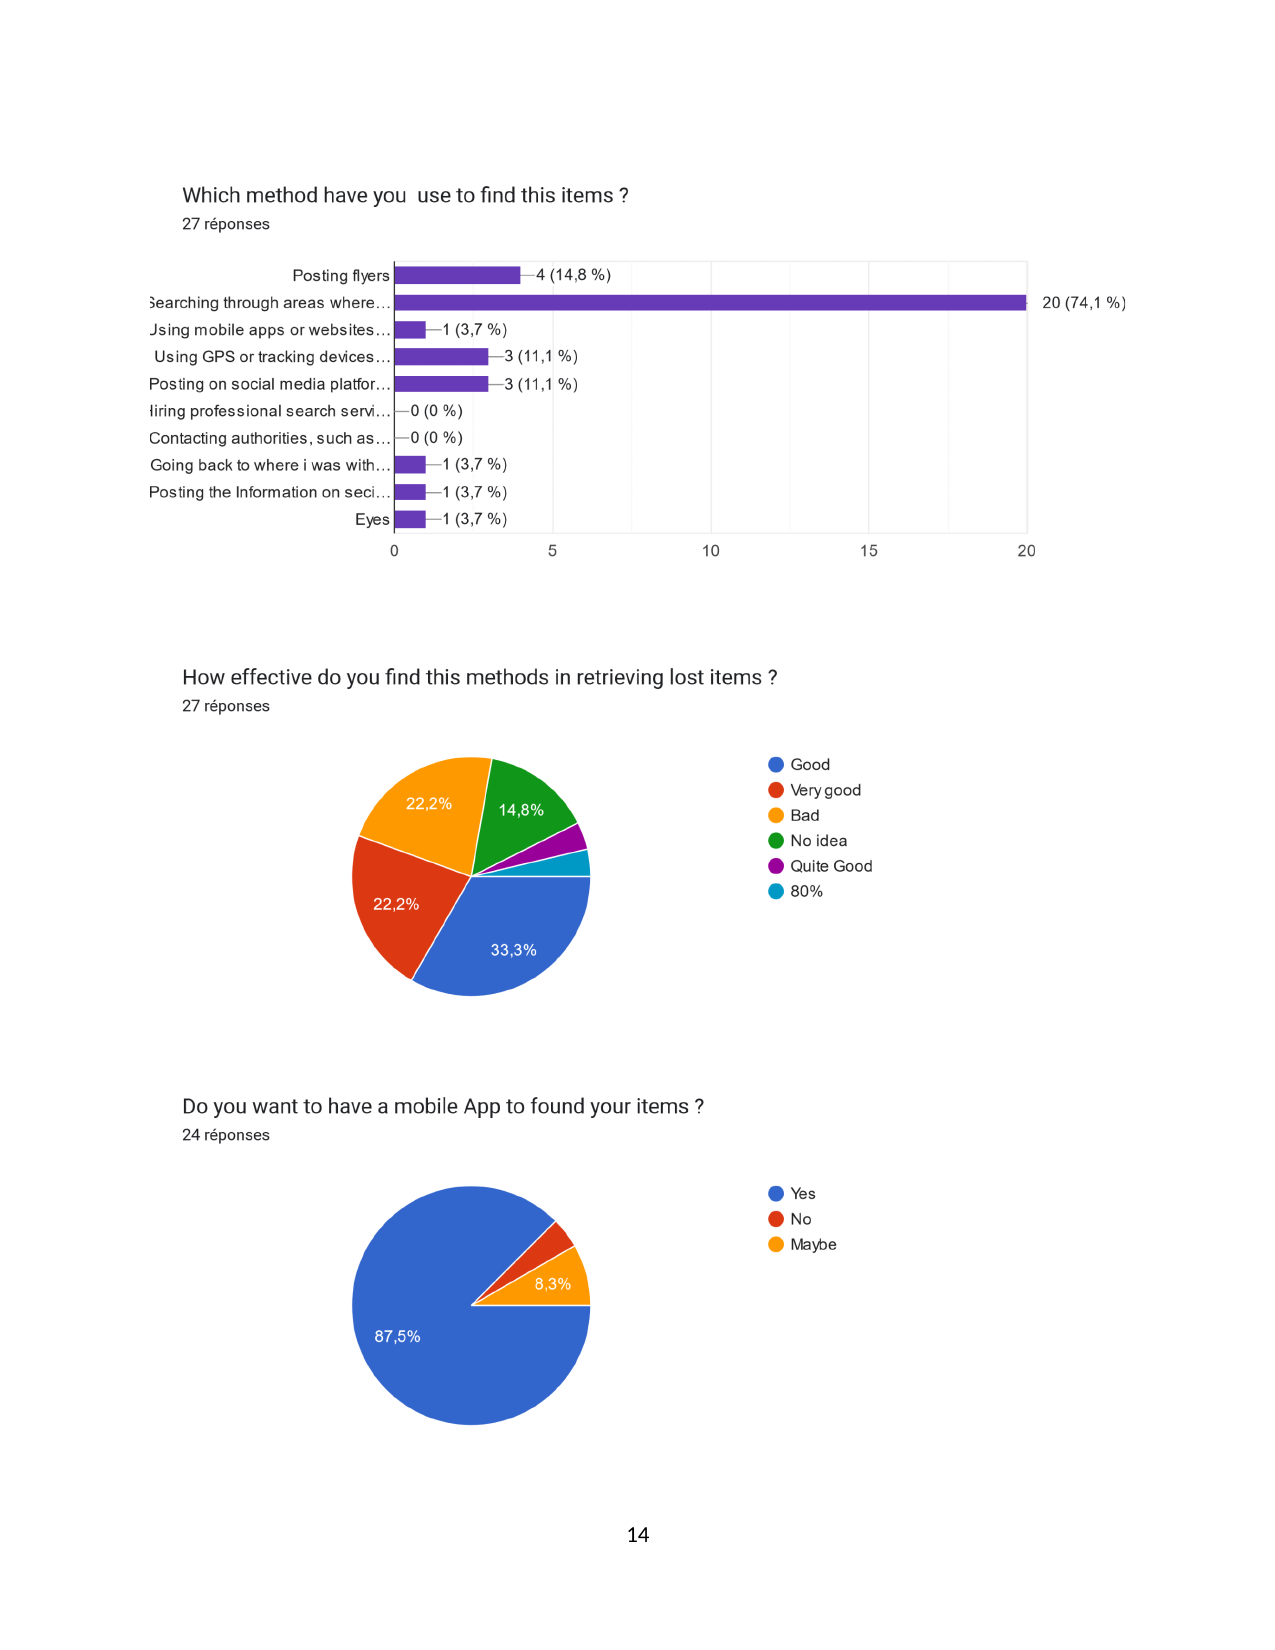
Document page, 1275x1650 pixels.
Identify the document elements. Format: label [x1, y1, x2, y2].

picture [150, 150, 1126, 613]
picture [150, 631, 1126, 1042]
picture [150, 1060, 1126, 1471]
